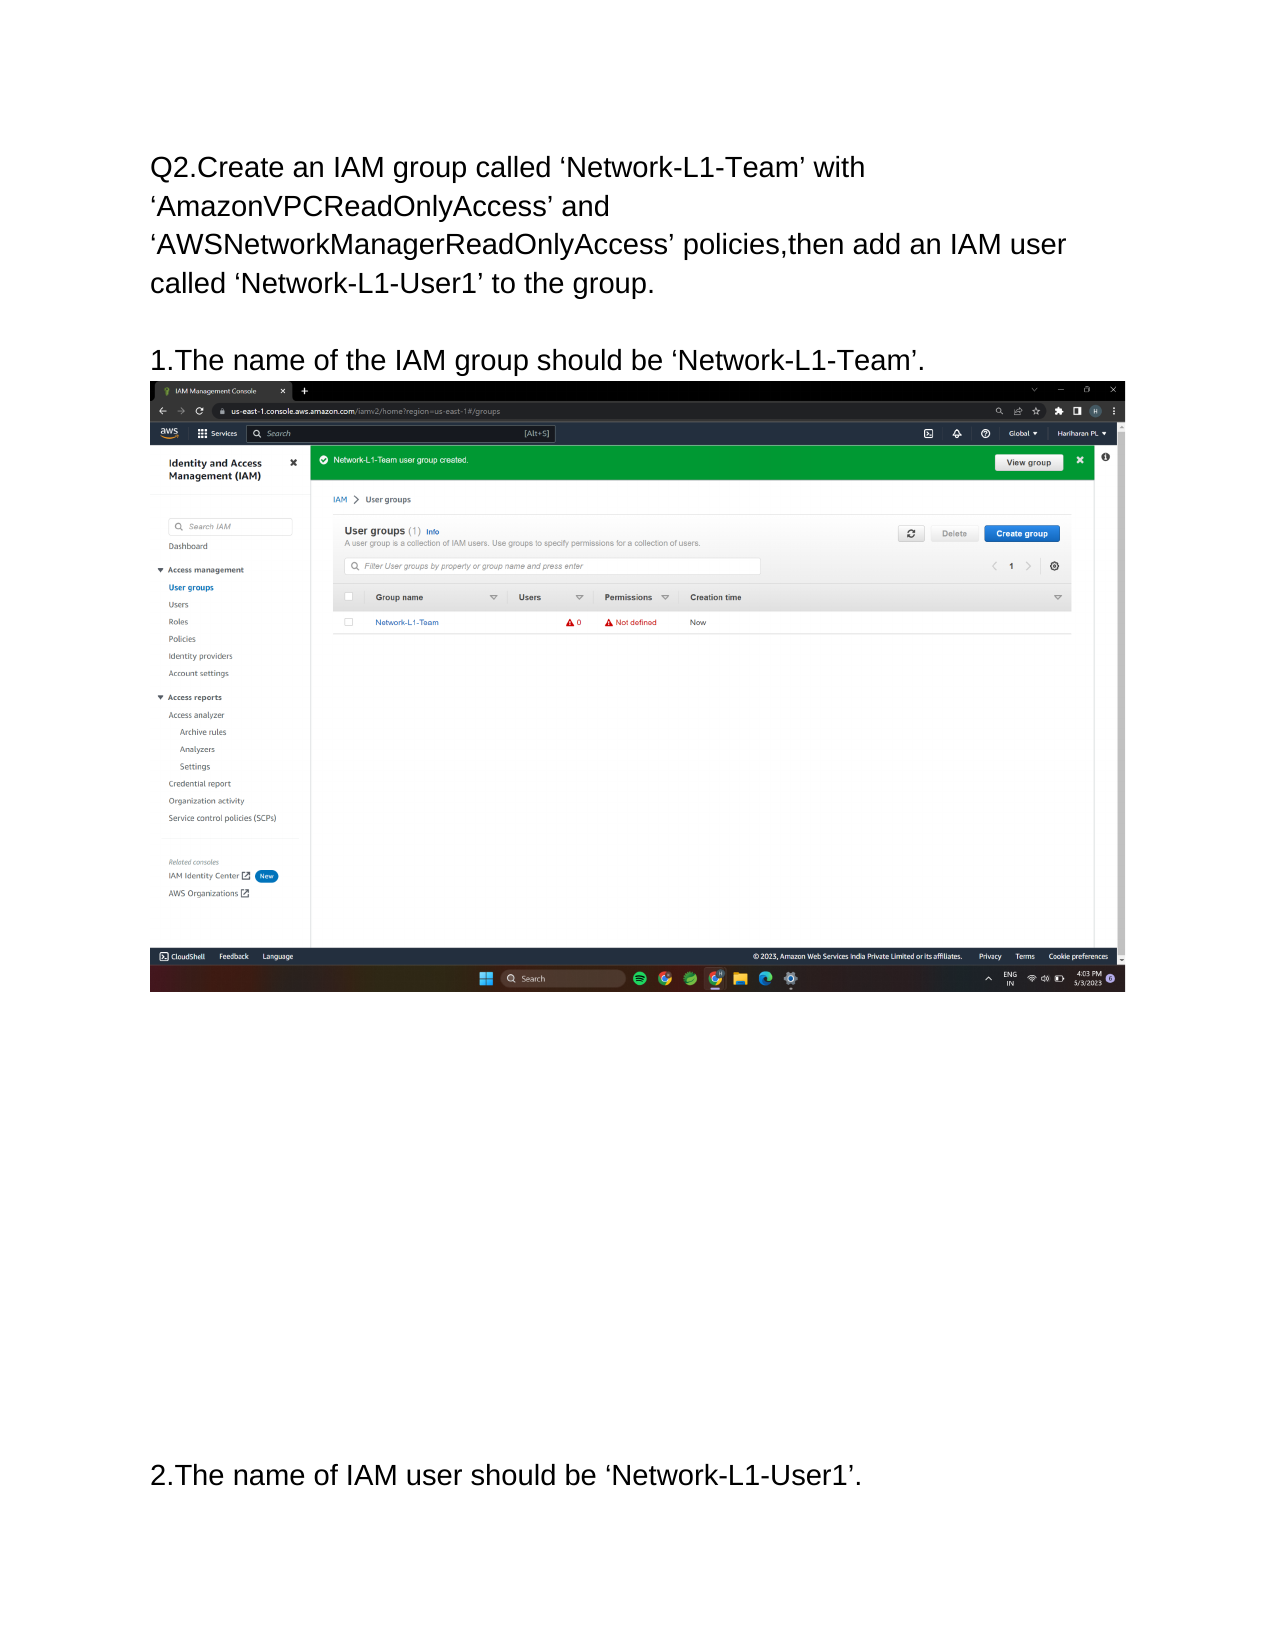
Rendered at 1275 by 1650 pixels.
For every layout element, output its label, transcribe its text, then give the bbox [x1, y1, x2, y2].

text 1.The name of the IAM group should be ‘Network-L1-Team’. [150, 343, 1125, 376]
text 2.The name of IAM user should be ‘Network-L1-User1’. [150, 1458, 1125, 1492]
text Q2.Create an IAM group called ‘Network-L1-Team’ with ‘AmazonVPCReadOnlyAccess’ and ‘AWSNetworkManagerReadOnlyAccess’ policies,then add an IAM user called ‘Network-L1-User1’ to the group. [150, 150, 1125, 299]
picture [150, 381, 1125, 992]
